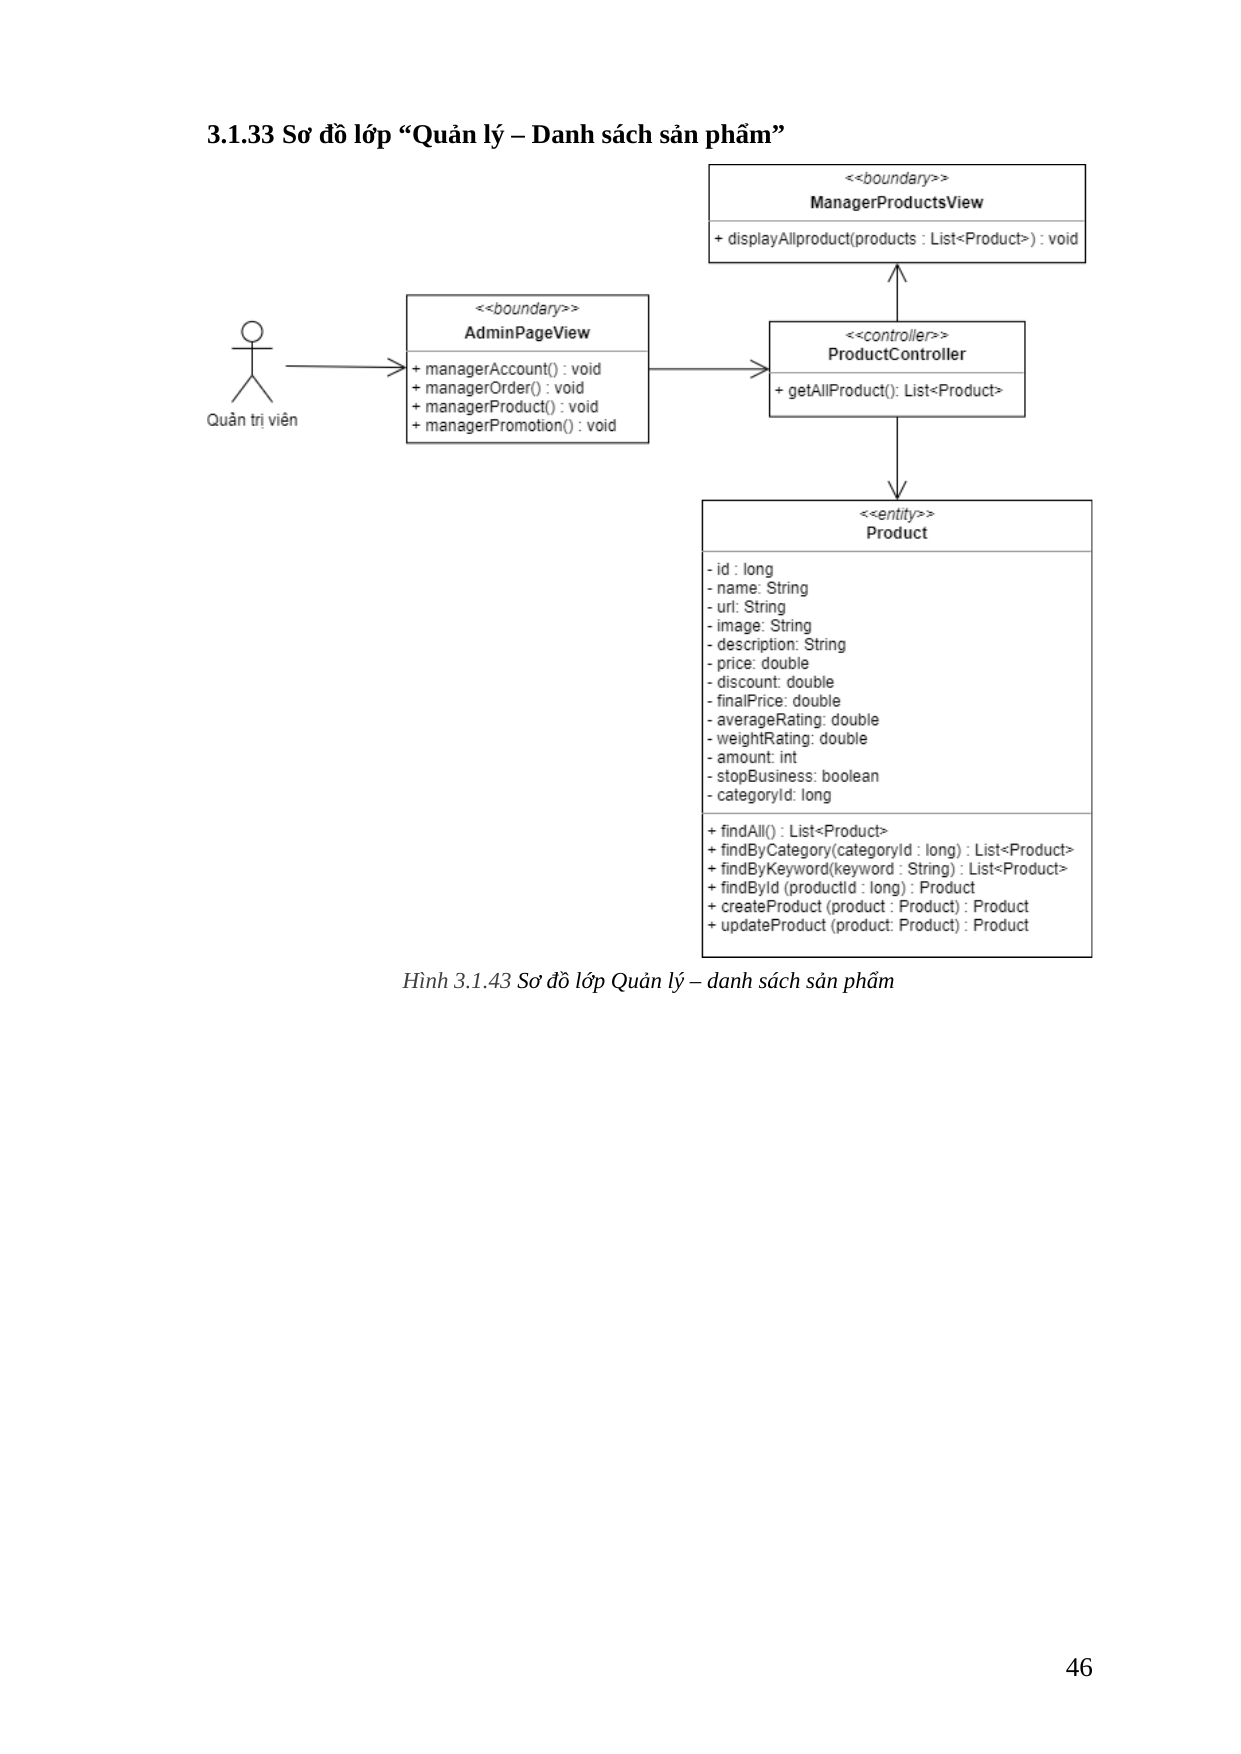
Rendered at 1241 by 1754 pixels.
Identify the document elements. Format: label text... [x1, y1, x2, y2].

picture [206, 164, 1093, 958]
subtitle Sơ đồ lớp “Quản lý – Danh sách sản phẩm” [207, 118, 1092, 149]
